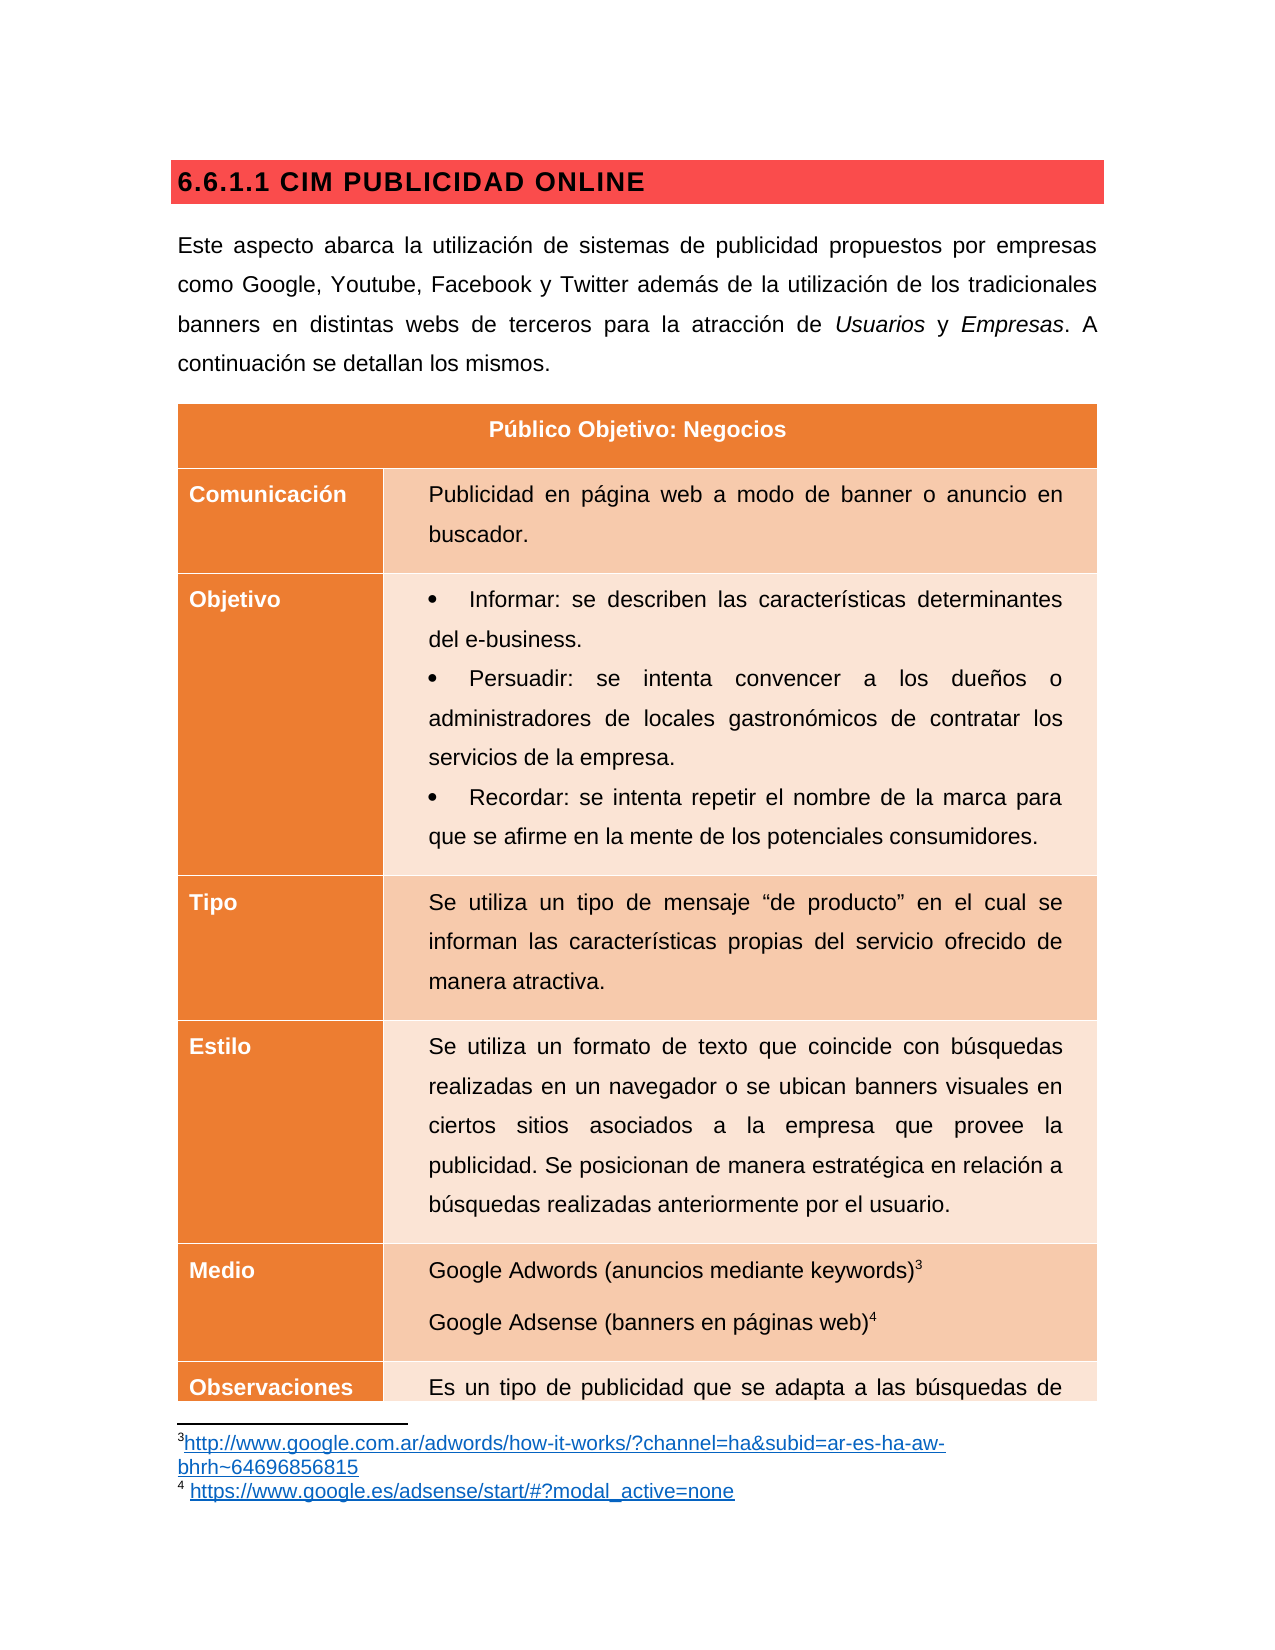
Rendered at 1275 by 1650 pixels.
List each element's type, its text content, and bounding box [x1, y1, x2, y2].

table_cell Observaciones [178, 1362, 383, 1401]
table_cell Tipo [178, 876, 383, 1020]
table_cell Se utiliza un formato de texto que coincide con búsquedas realizadas en un navegador o se ubican banners visuales en ciertos sitios asociados a la empresa que provee la publicidad. Se posicionan de manera estratégica en relación a búsquedas realizadas anteriormente por el usuario. [384, 1021, 1097, 1243]
table_header Público Objetivo: Negocios [178, 404, 1097, 468]
table_cell Comunicación [178, 469, 383, 573]
table_cell Objetivo [178, 574, 383, 875]
table_cell Medio [178, 1244, 383, 1361]
table_cell Google Adwords (anuncios mediante keywords) Google Adsense (banners en páginas web) [384, 1244, 1097, 1361]
text Este aspecto abarca la utilización de sistemas de publicidad propuestos por empresas como Google, Youtube, Facebook y Twitter además de la utilización de los tradicionales banners en distintas webs de terceros para la atracción de Usuarios y Empresas. A continuación se detallan los mismos. [177, 232, 1098, 377]
subtitle 6.6.1.1 CIM Publicidad Online [177, 166, 1098, 198]
table_cell Estilo [178, 1021, 383, 1243]
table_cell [384, 1362, 1097, 1401]
table_cell Informar: se describen las características determinantes del e-business. Persuadir: se intenta convencer a los dueños o administradores de locales gastronómicos de contratar los servicios de la empresa. Recordar: se intenta repetir el nombre de la marca para que se afirme en la mente de los potenciales consumidores. [384, 574, 1097, 875]
table_cell Se utiliza un tipo de mensaje “de producto” en el cual se informan las características propias del servicio ofrecido de manera atractiva. [384, 876, 1097, 1020]
table_cell Publicidad en página web a modo de banner o anuncio en buscador. [384, 469, 1097, 573]
